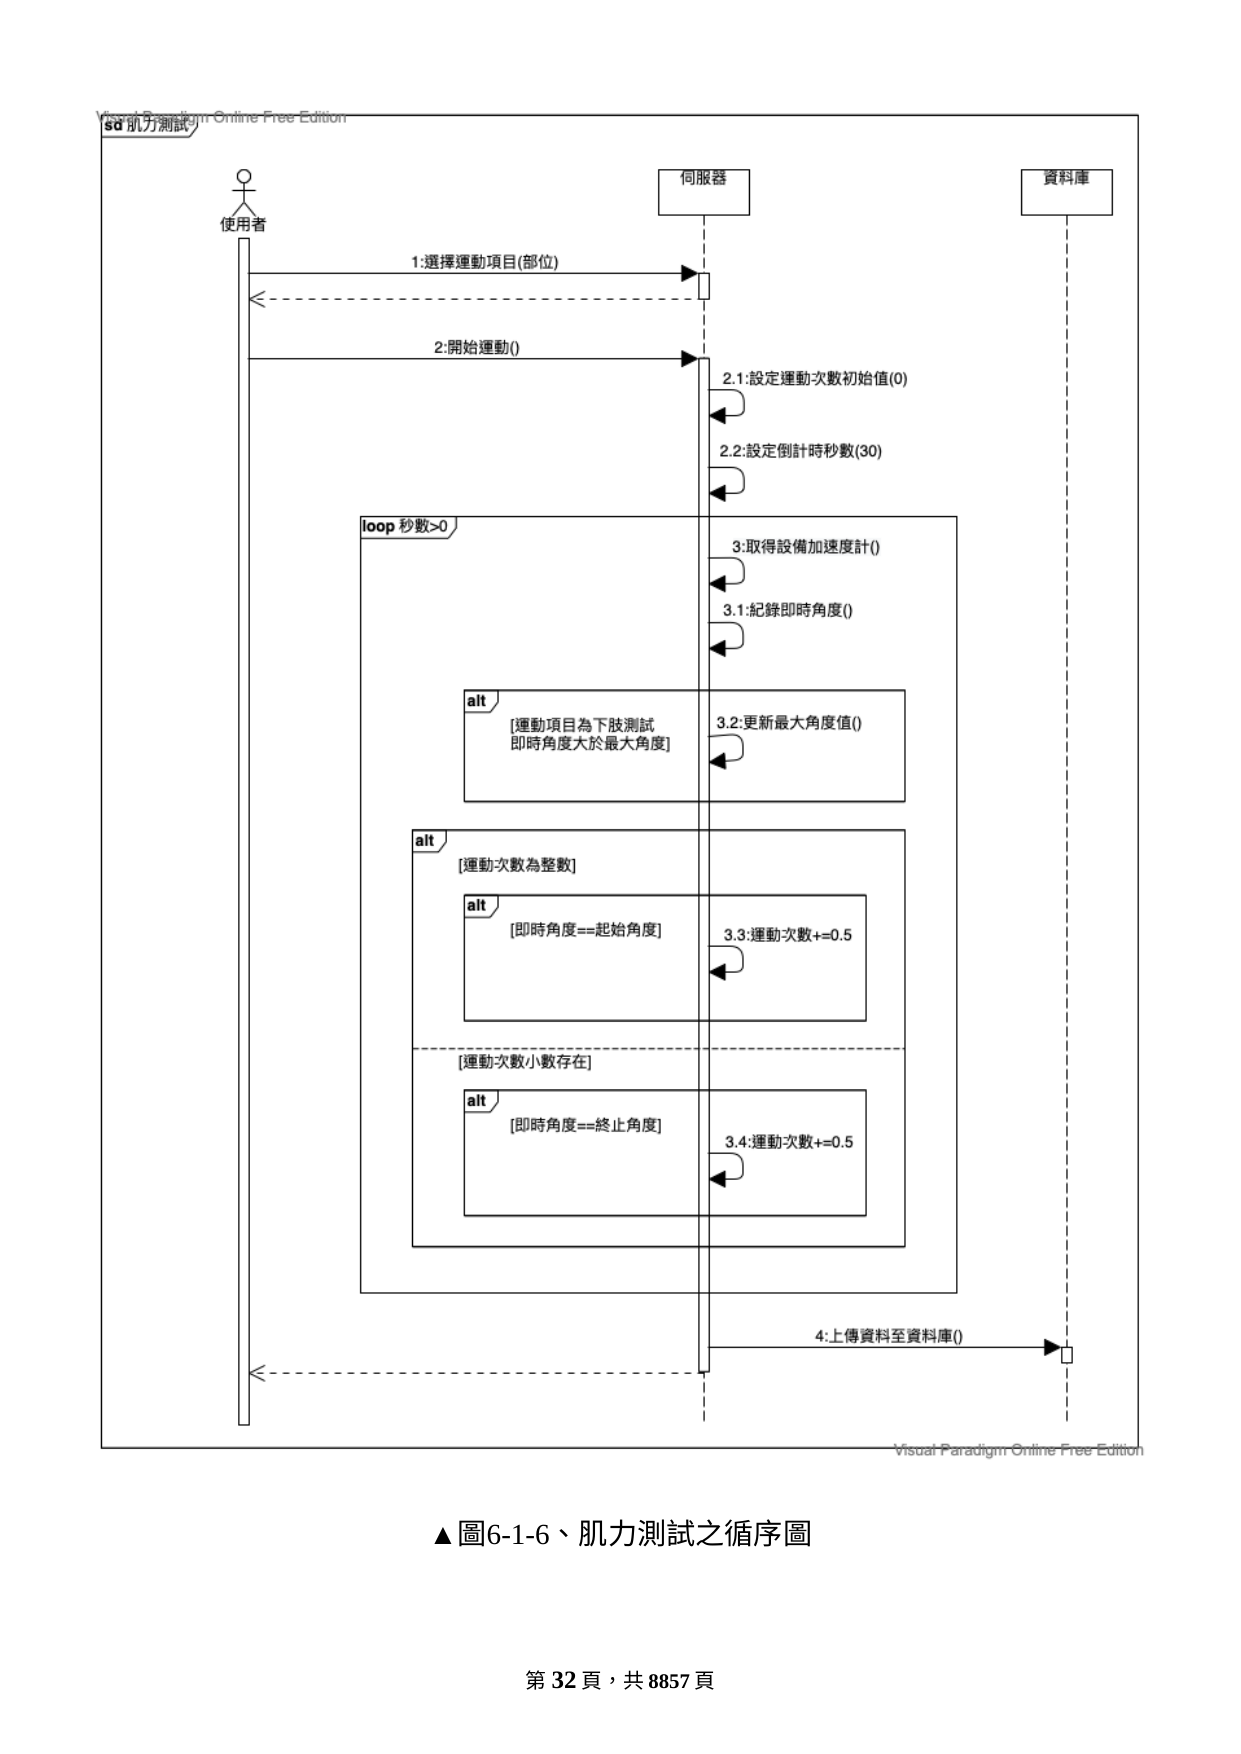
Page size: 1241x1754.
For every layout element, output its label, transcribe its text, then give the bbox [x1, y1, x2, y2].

picture [88, 102, 1152, 1462]
